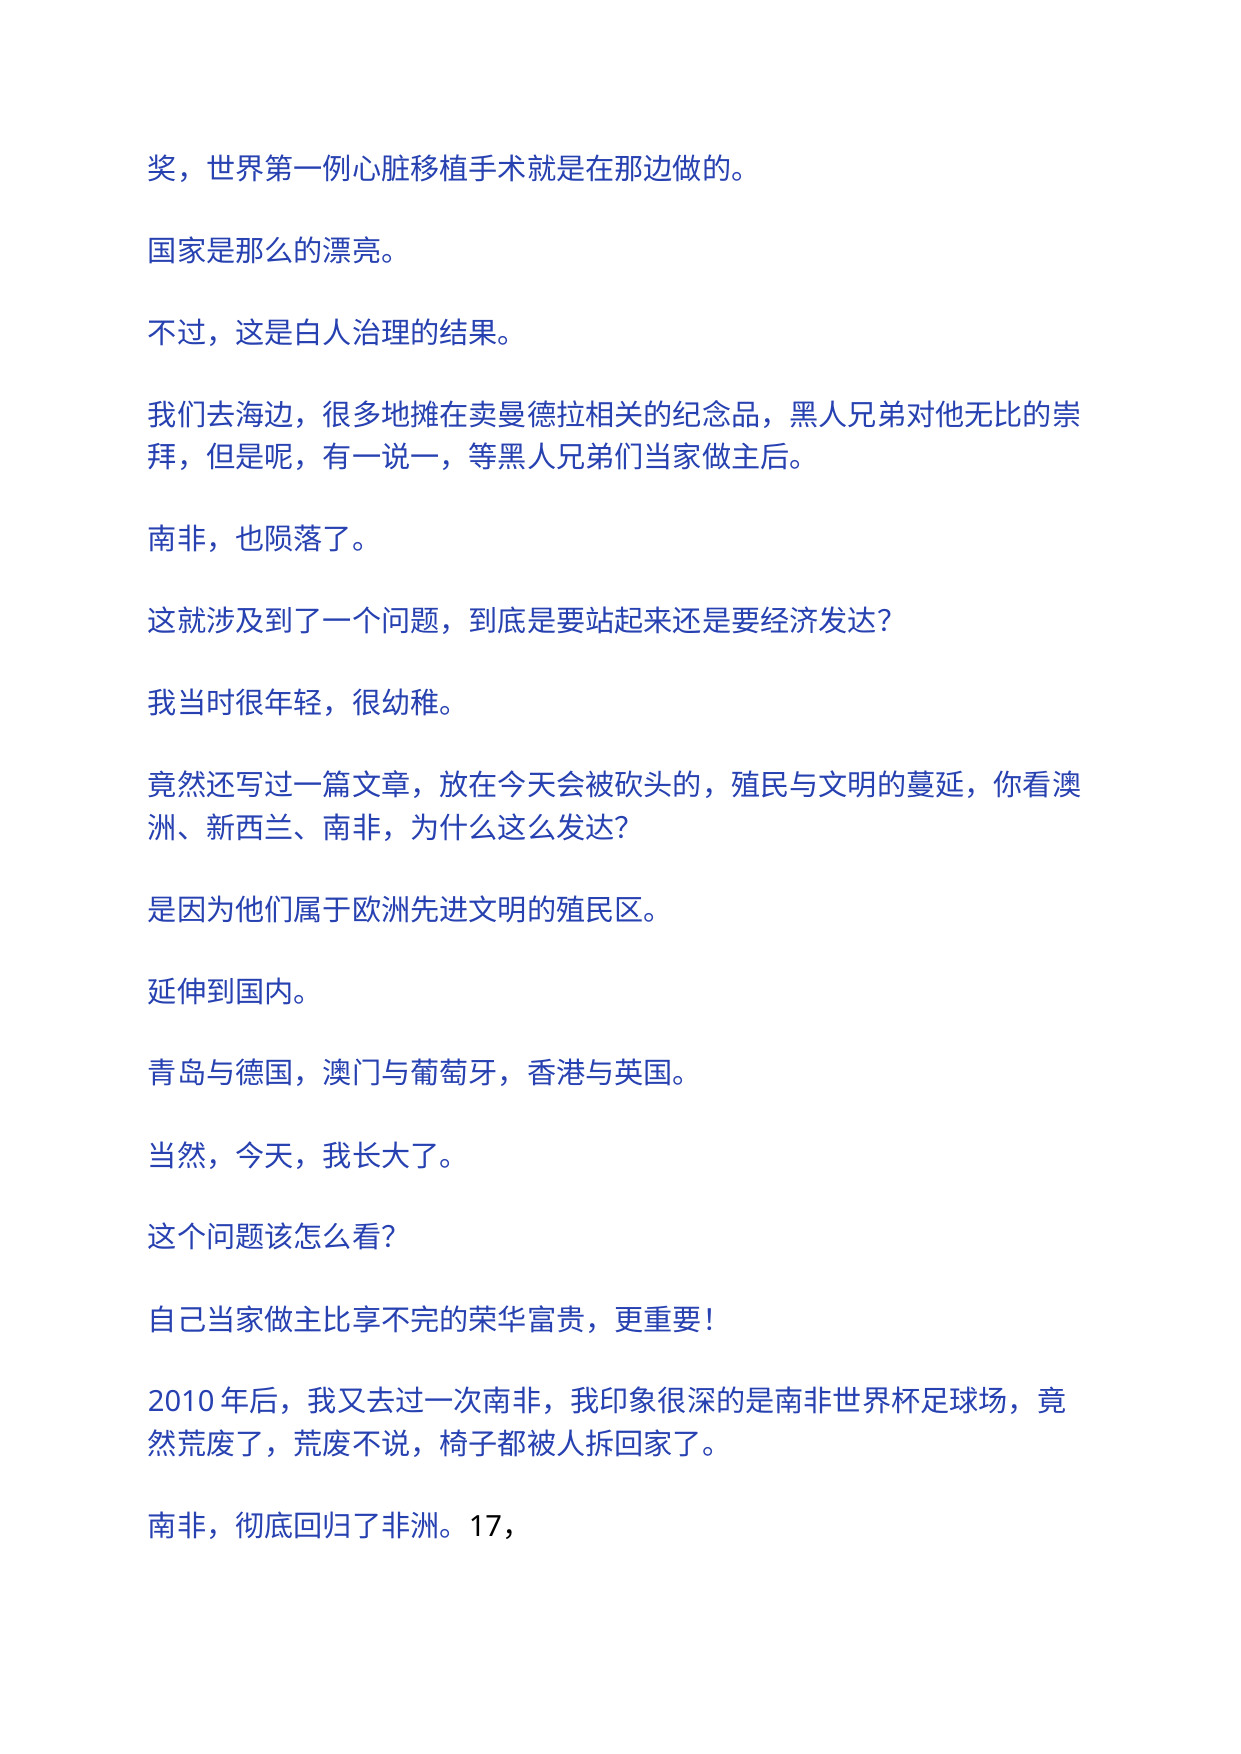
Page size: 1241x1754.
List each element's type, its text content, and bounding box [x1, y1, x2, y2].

text 南非，也陨落了。 [148, 516, 1093, 558]
text 竟然还写过一篇文章，放在今天会被砍头的，殖民与文明的蔓延，你看澳洲、新西兰、南非，为什么这么发达？ [148, 762, 1093, 846]
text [148, 146, 1093, 188]
text 是因为他们属于欧洲先进文明的殖民区。 [148, 886, 1093, 928]
text 青岛与德国，澳门与葡萄牙，香港与英国。 [148, 1050, 1093, 1092]
text 国家是那么的漂亮。 [148, 228, 1093, 270]
text 这个问题该怎么看？ [148, 1214, 1093, 1256]
text 我们去海边，很多地摊在卖曼德拉相关的纪念品，黑人兄弟对他无比的崇拜，但是呢，有一说一，等黑人兄弟们当家做主后。 [148, 392, 1093, 476]
text 南非，彻底回归了非洲。17，18，19，被早上那视频勾起了我重看《走向共和》的兴致。第一集里，张之洞接受泰晤士报采访被问到他和李鸿章的区别，民间说李鸿章是办实事的，他是玩虚的。张之洞回答说，中国的学问无非分道和术，他道多一点，李鸿章术多一点。泰晤士报的记者听完乐坏了。张之洞就问一旁的翻译辜鸿铭，我说得有这么可乐吗？辜鸿铭说，你的话太深奥了，我怕老外听不懂，翻译时就加了点佐料。张之洞说，你加多了吧……说起《走向共和》，我想起了我写的《懂懂学历史》。 [148, 1502, 1093, 1545]
text 2010年后，我又去过一次南非，我印象很深的是南非世界杯足球场，竟然荒废了，荒废不说，椅子都被人拆回家了。 [148, 1378, 1093, 1463]
text 不过，这是白人治理的结果。 [148, 310, 1093, 352]
text 当然，今天，我长大了。 [148, 1132, 1093, 1174]
text 这就涉及到了一个问题，到底是要站起来还是要经济发达？ [148, 598, 1093, 640]
text 我当时很年轻，很幼稚。 [148, 680, 1093, 722]
text 自己当家做主比享不完的荣华富贵，更重要！ [148, 1296, 1093, 1338]
text 延伸到国内。 [148, 968, 1093, 1010]
